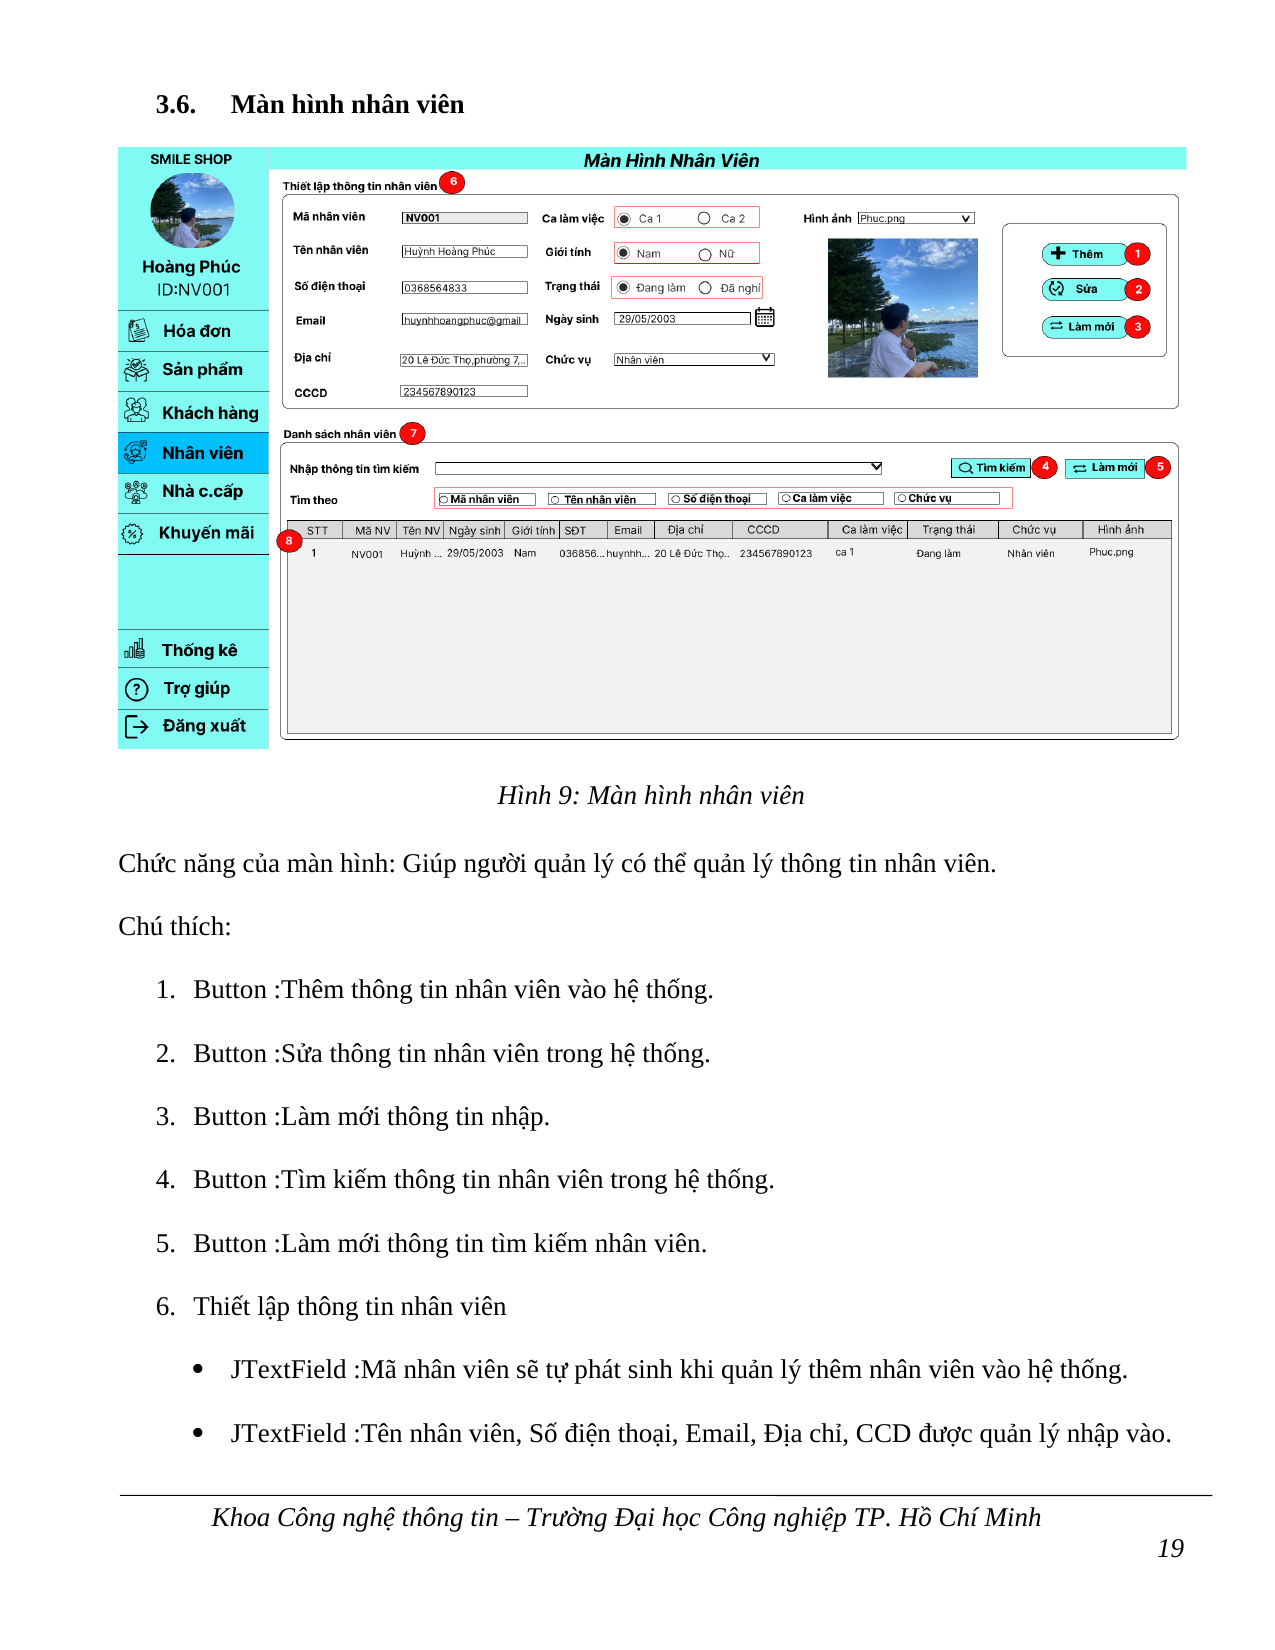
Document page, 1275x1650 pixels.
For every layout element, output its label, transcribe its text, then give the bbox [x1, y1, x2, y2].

list JTextField :Tên nhân viên, Số điện thoại, Email, Địa chỉ, CCD được quản lý nhập vào. [193, 1417, 1186, 1448]
text Hình 9: Màn hình nhân viên [118, 779, 1186, 810]
picture [118, 147, 1187, 749]
list Button :Sửa thông tin nhân viên trong hệ thống. [156, 1037, 1186, 1068]
text Chức năng của màn hình: Giúp người quản lý có thể quản lý thông tin nhân viên. [118, 847, 1186, 878]
list Màn hình nhân viên [156, 89, 1186, 120]
list Button :Làm mới thông tin nhập. [156, 1100, 1186, 1131]
list JTextField :Mã nhân viên sẽ tự phát sinh khi quản lý thêm nhân viên vào hệ thống. [193, 1353, 1186, 1385]
list Button :Thêm thông tin nhân viên vào hệ thống. [156, 973, 1186, 1004]
list Button :Tìm kiếm thông tin nhân viên trong hệ thống. [156, 1163, 1186, 1194]
list Thiết lập thông tin nhân viên [156, 1290, 1186, 1321]
list Button :Làm mới thông tin tìm kiếm nhân viên. [156, 1227, 1186, 1258]
text Chú thích: [118, 910, 1186, 941]
